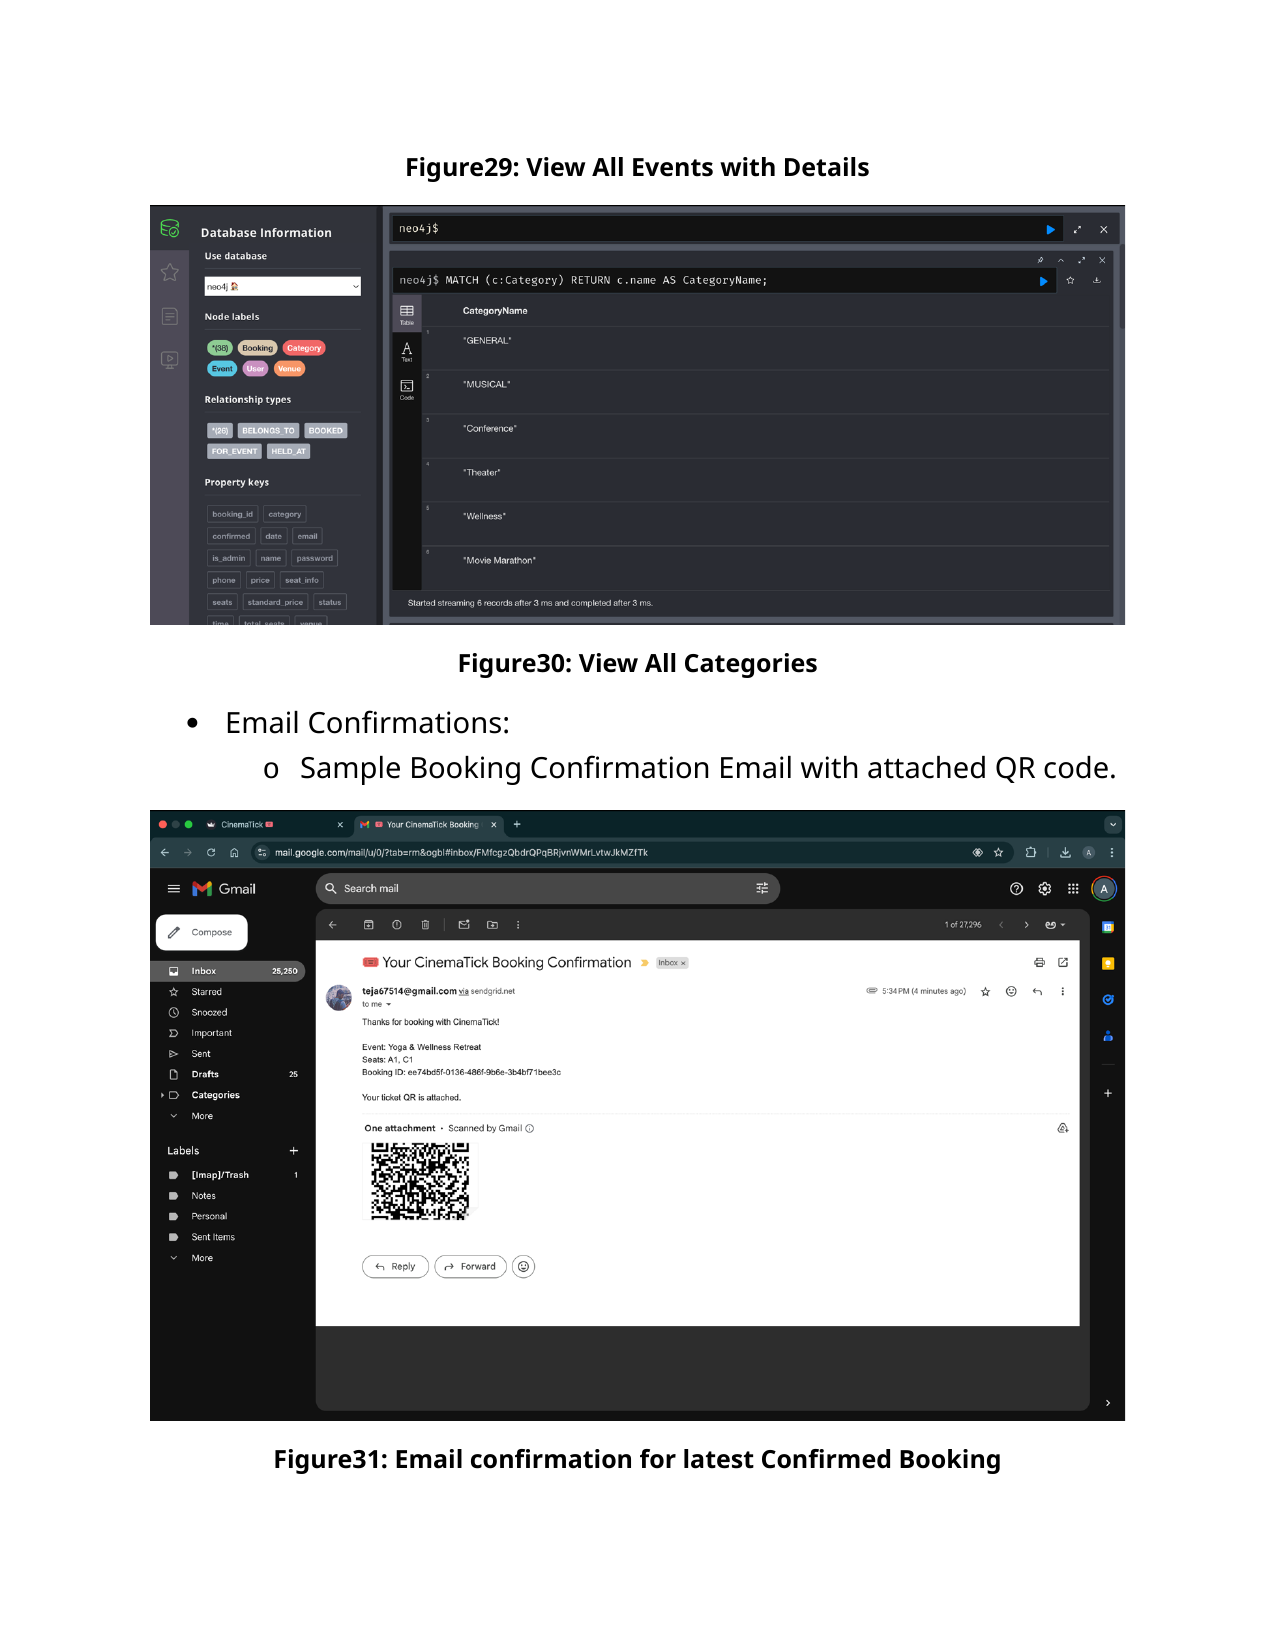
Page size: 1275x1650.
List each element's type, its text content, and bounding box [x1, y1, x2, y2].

text Figure29: View All Events with Details [150, 150, 1125, 184]
list Email Confirmations: [187, 702, 1125, 742]
picture [150, 205, 1125, 625]
picture [150, 810, 1125, 1421]
text Figure31: Email confirmation for latest Confirmed Booking [150, 1442, 1125, 1476]
list Sample Booking Confirmation Email with attached QR code. [262, 748, 1125, 787]
text Figure30: View All Categories [150, 646, 1125, 680]
